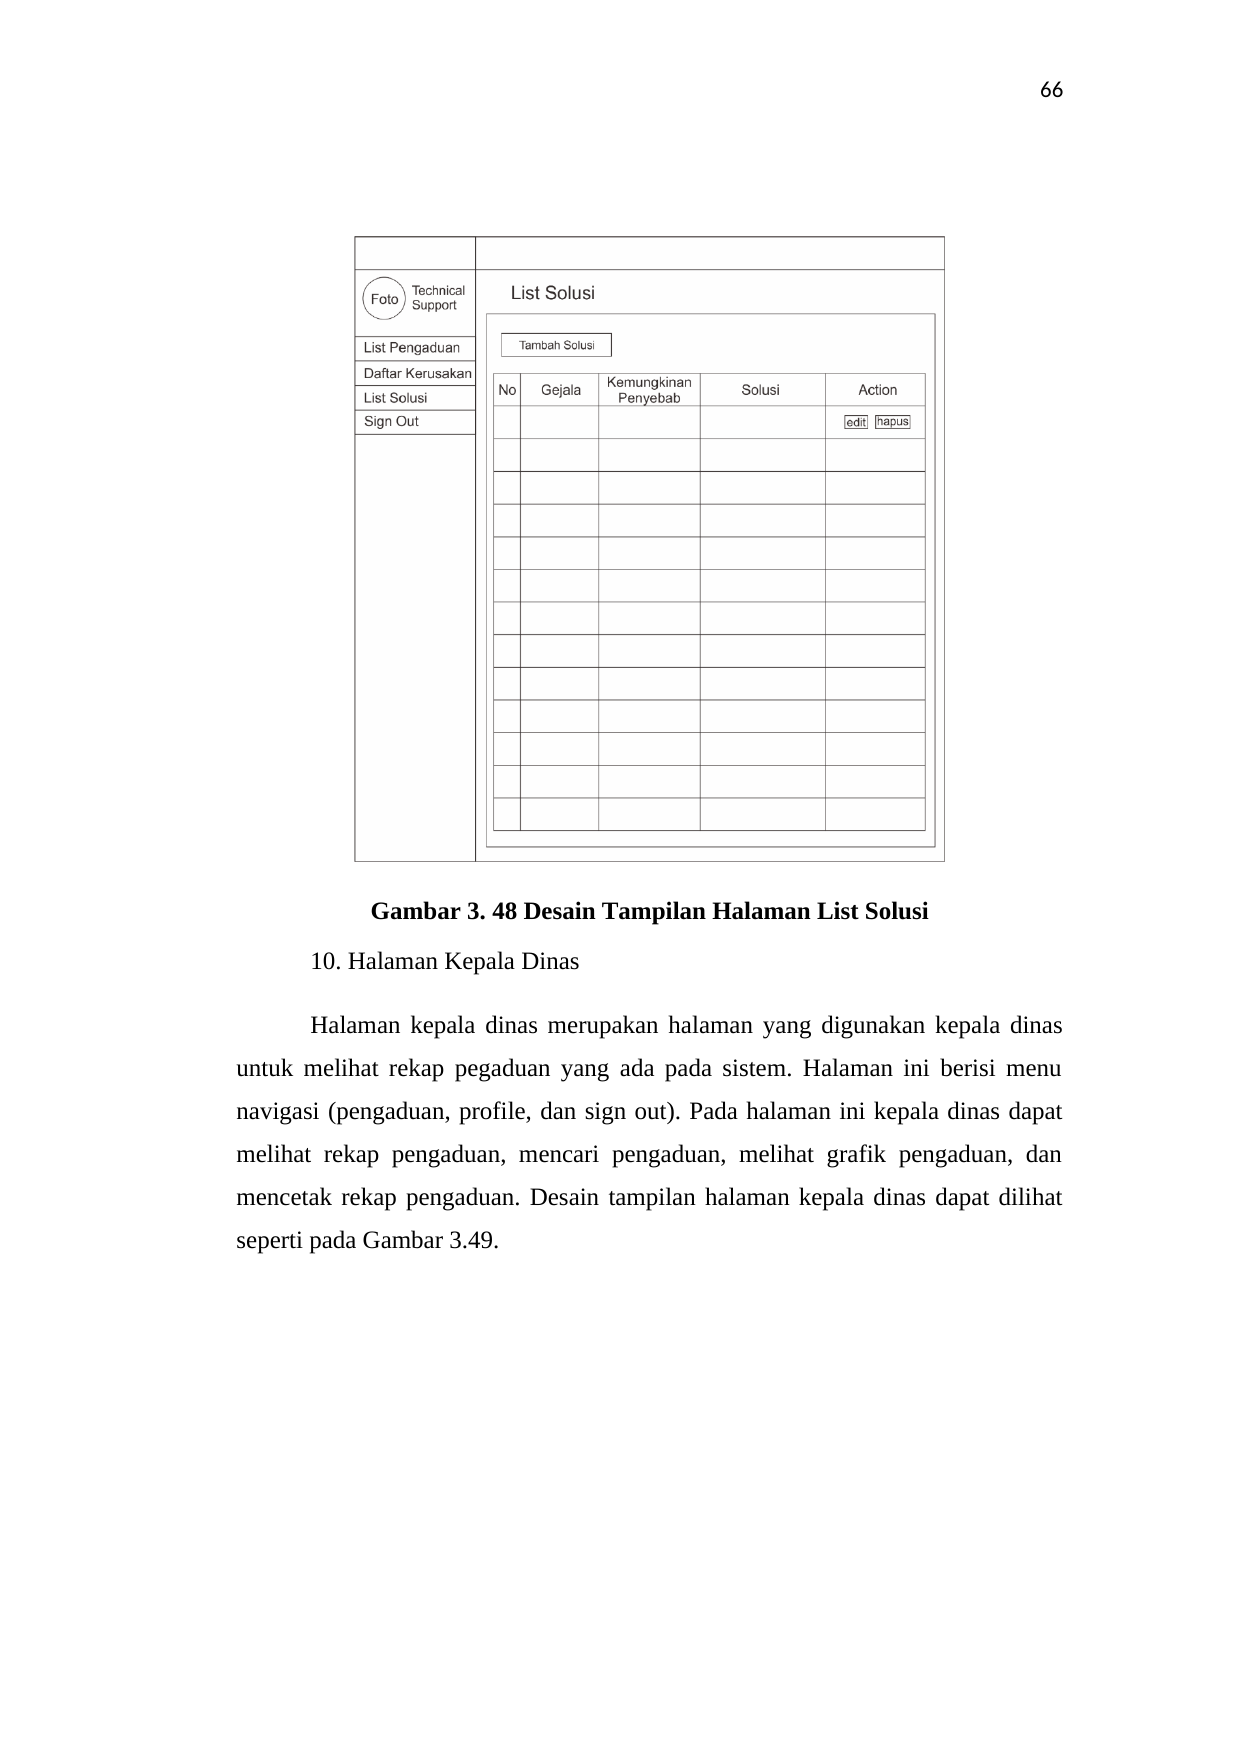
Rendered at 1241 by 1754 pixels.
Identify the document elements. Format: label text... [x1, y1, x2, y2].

text Gambar 3. 48 Desain Tampilan Halaman List Solusi [236, 896, 1063, 925]
picture [354, 236, 945, 862]
list Halaman Kepala Dinas [310, 946, 1063, 975]
text Halaman kepala dinas merupakan halaman yang digunakan kepala dinas untuk melihat rekap pegaduan yang ada pada sistem. Halaman ini berisi menu navigasi (pengaduan, profile, dan sign out). Pada halaman ini kepala dinas dapat melihat rekap pengaduan, mencari pengaduan, melihat grafik pengaduan, dan mencetak rekap pengaduan. Desain tampilan halaman kepala dinas dapat dilihat seperti pada Gambar 3.49. [236, 1010, 1063, 1254]
